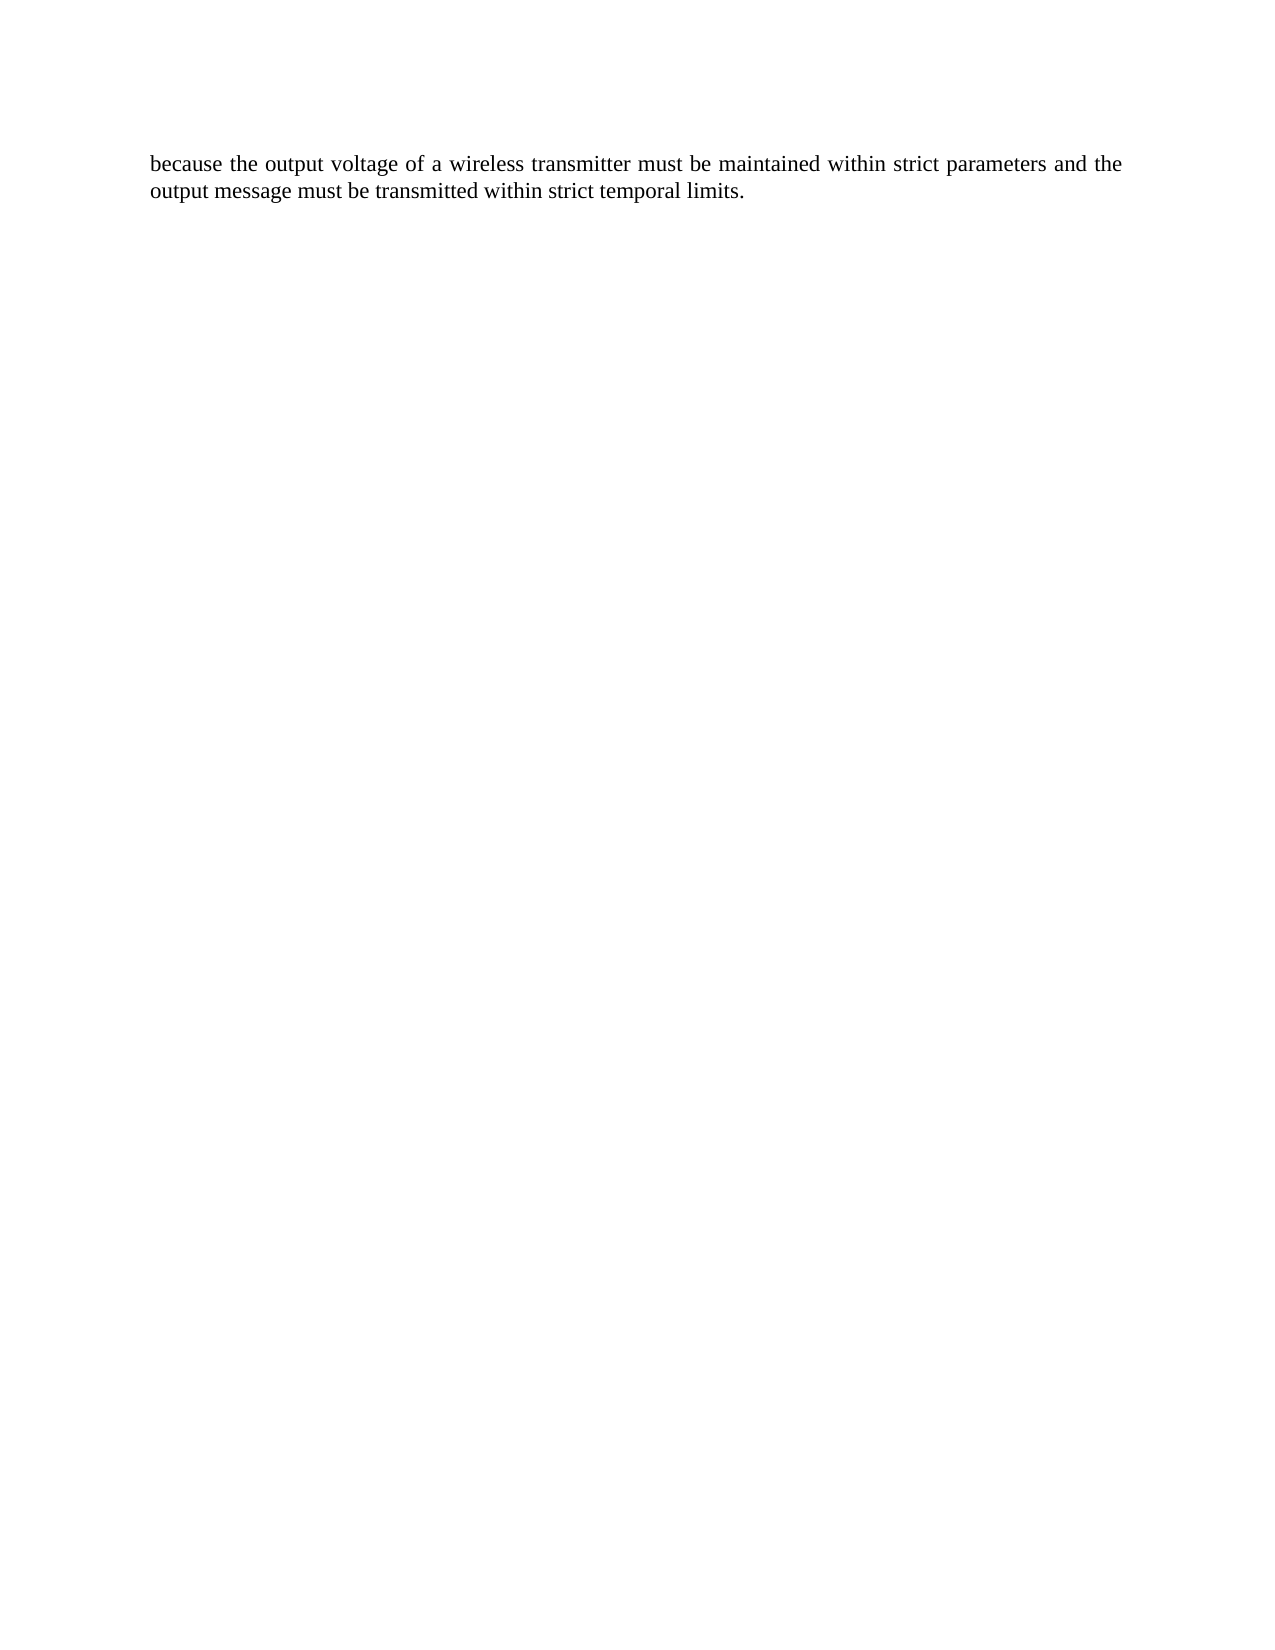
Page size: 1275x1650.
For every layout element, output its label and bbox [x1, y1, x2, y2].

text [150, 150, 1125, 204]
